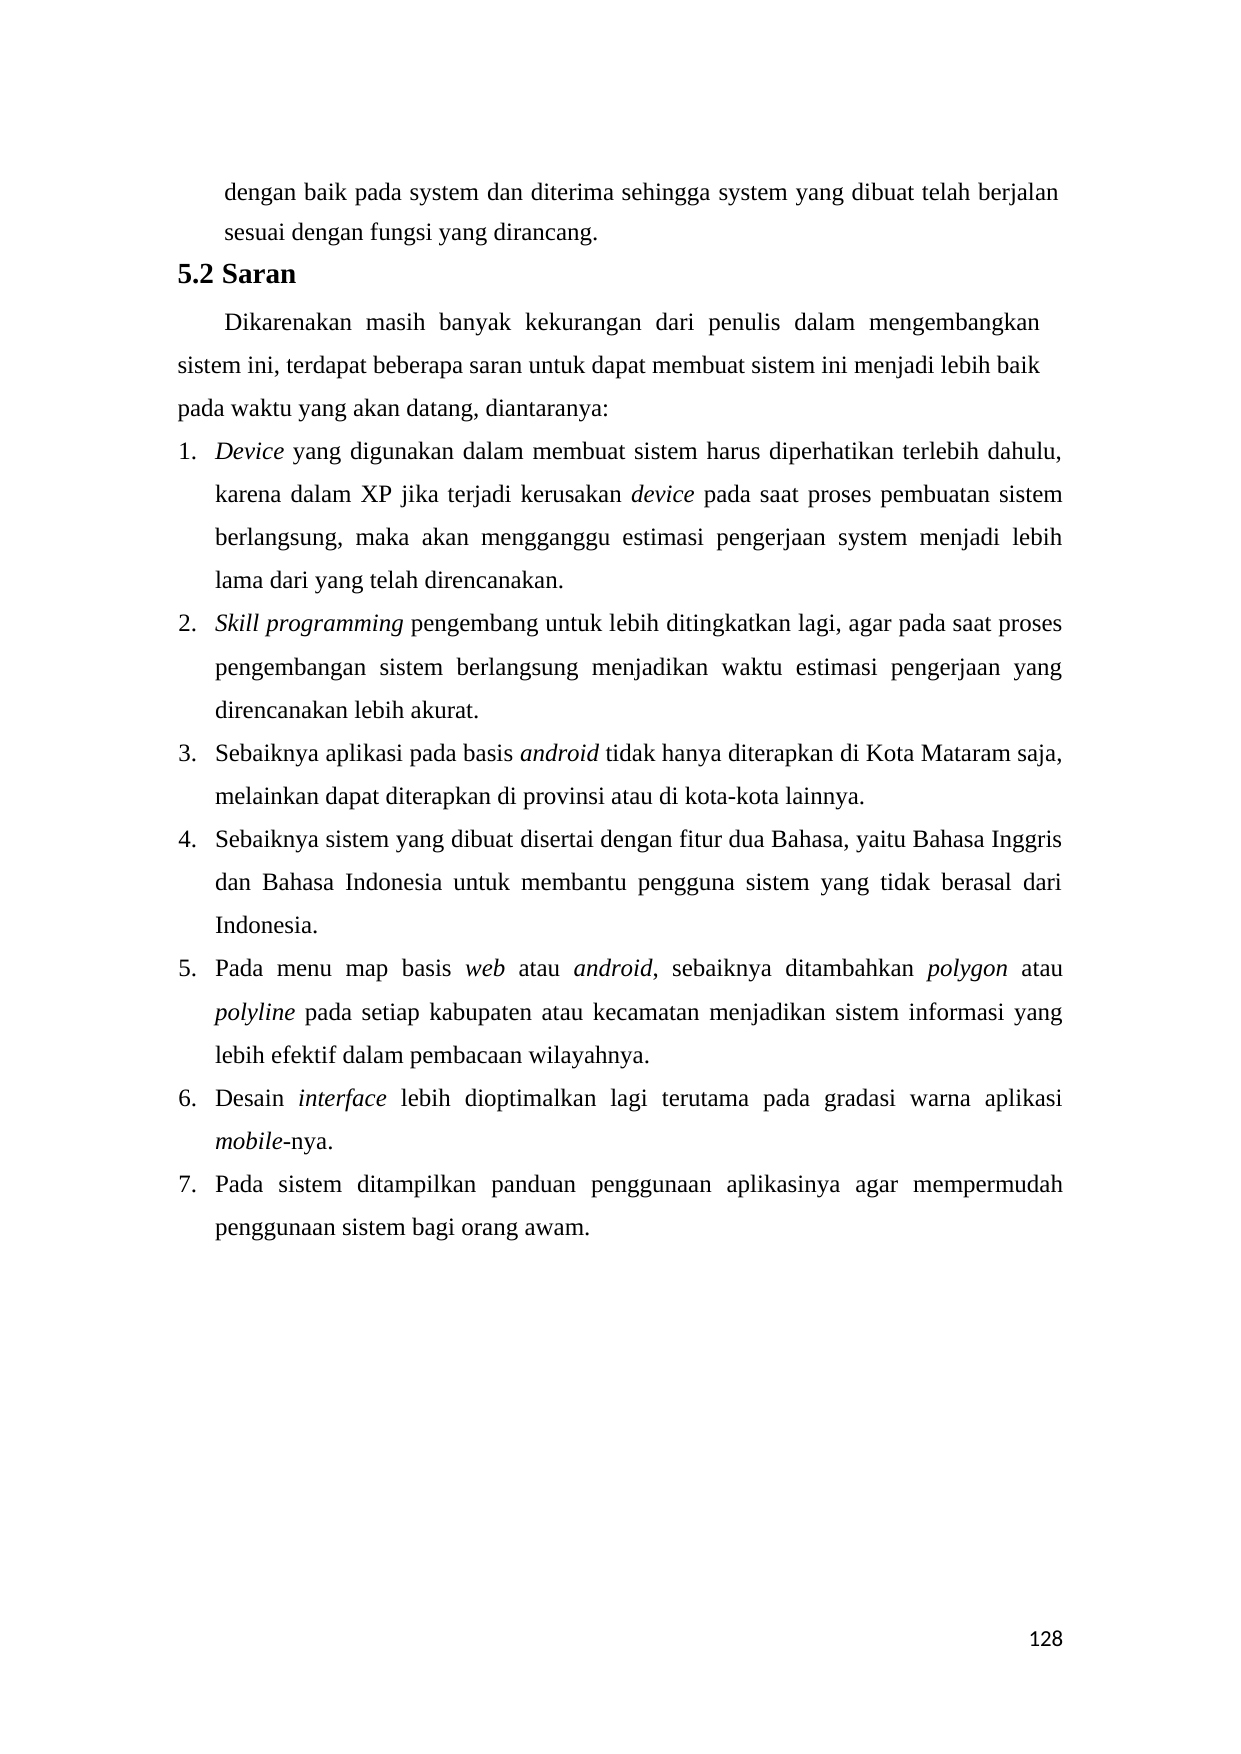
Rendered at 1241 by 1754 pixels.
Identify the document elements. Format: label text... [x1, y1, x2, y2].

list Sebaiknya aplikasi pada basis android tidak hanya diterapkan di Kota Mataram saja, melainkan dapat diterapkan di provinsi atau di kota-kota lainnya. [178, 738, 1063, 810]
list Pada menu map basis web atau android, sebaiknya ditambahkan polygon atau polyline pada setiap kabupaten atau kecamatan menjadikan sistem informasi yang lebih efektif dalam pembacaan wilayahnya. [178, 953, 1063, 1068]
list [176, 177, 1059, 246]
list Desain interface lebih dioptimalkan lagi terutama pada gradasi warna aplikasi mobile-nya. [178, 1083, 1063, 1155]
list Skill programming pengembang untuk lebih ditingkatkan lagi, agar pada saat proses pengembangan sistem berlangsung menjadikan waktu estimasi pengerjaan yang direncanakan lebih akurat. [178, 608, 1063, 723]
list Sebaiknya sistem yang dibuat disertai dengan fitur dua Bahasa, yaitu Bahasa Inggris dan Bahasa Indonesia untuk membantu pengguna sistem yang tidak berasal dari Indonesia. [178, 824, 1063, 939]
list Device yang digunakan dalam membuat sistem harus diperhatikan terlebih dahulu, karena dalam XP jika terjadi kerusakan device pada saat proses pembuatan sistem berlangsung, maka akan mengganggu estimasi pengerjaan system menjadi lebih lama dari yang telah direncanakan. [178, 436, 1063, 594]
list Saran [177, 256, 1063, 290]
list Pada sistem ditampilkan panduan penggunaan aplikasinya agar mempermudah penggunaan sistem bagi orang awam. [178, 1169, 1063, 1241]
text Dikarenakan masih banyak kekurangan dari penulis dalam mengembangkan sistem ini, terdapat beberapa saran untuk dapat membuat sistem ini menjadi lebih baik pada waktu yang akan datang, diantaranya: [177, 307, 1040, 422]
